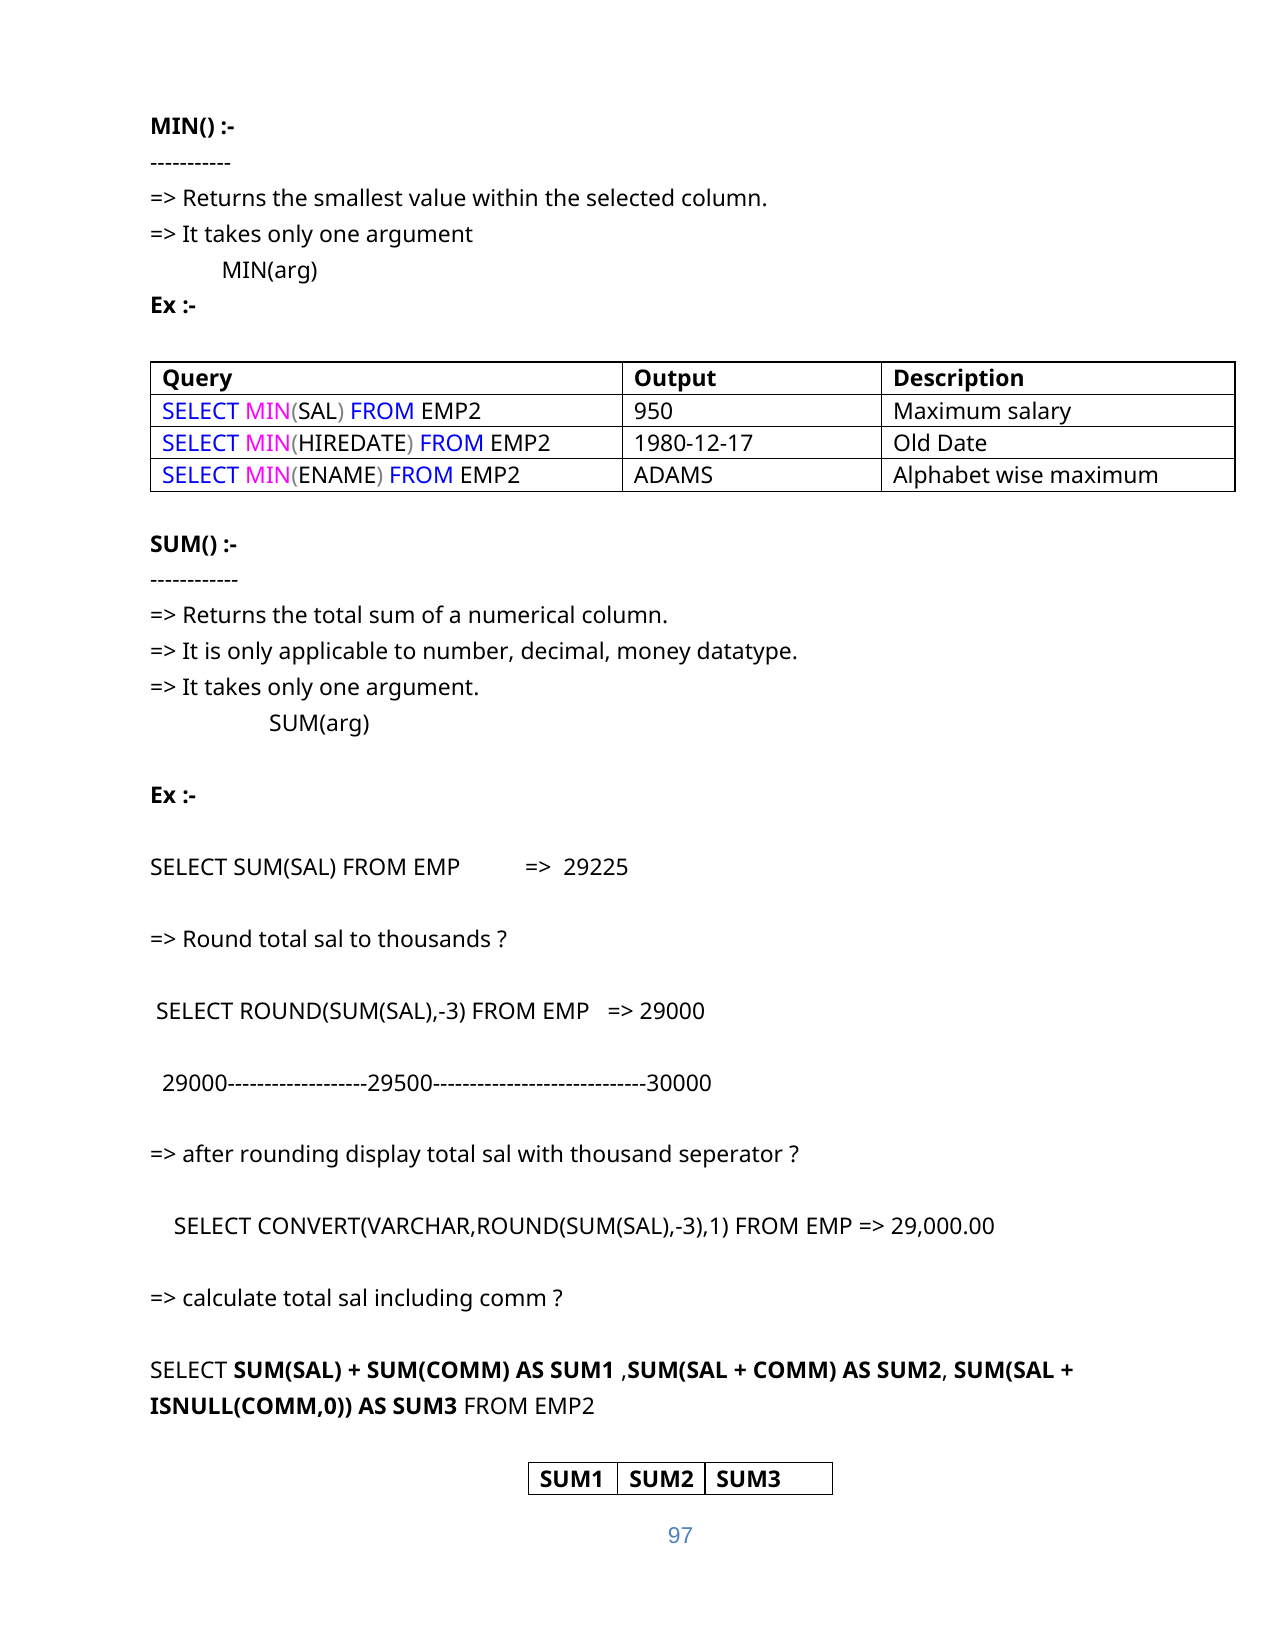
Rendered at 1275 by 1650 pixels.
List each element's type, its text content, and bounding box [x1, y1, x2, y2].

text MIN() :- [150, 110, 1211, 141]
text Ex :- [150, 779, 1211, 810]
text Ex :- [150, 289, 1211, 321]
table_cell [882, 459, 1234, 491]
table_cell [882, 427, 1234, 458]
text => after rounding display total sal with thousand seperator ? [150, 1138, 1211, 1170]
text MIN(arg) [150, 253, 1211, 285]
text SELECT SUM(SAL) + SUM(COMM) AS SUM1 ,SUM(SAL + COMM) AS SUM2, SUM(SAL + ISNULL(COMM,0)) AS SUM3 FROM EMP2 [150, 1354, 1211, 1421]
text ----------- [150, 146, 1211, 177]
text SUM() :- [150, 527, 1211, 559]
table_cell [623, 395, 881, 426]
text SELECT CONVERT(VARCHAR,ROUND(SUM(SAL),-3),1) FROM EMP => 29,000.00 [150, 1210, 1211, 1242]
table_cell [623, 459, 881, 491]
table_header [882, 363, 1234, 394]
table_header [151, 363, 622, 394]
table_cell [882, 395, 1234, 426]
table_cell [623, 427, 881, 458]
text => It is only applicable to number, decimal, money datatype. [150, 635, 1211, 667]
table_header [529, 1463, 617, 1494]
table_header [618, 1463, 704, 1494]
text => Returns the smallest value within the selected column. [150, 182, 1211, 213]
text SELECT SUM(SAL) FROM EMP => 29225 [150, 851, 1211, 882]
text SUM(arg) [150, 707, 1211, 738]
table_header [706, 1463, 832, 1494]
text => It takes only one argument [150, 218, 1211, 249]
text => Round total sal to thousands ? [150, 923, 1211, 954]
text => It takes only one argument. [150, 671, 1211, 702]
text => calculate total sal including comm ? [150, 1282, 1211, 1313]
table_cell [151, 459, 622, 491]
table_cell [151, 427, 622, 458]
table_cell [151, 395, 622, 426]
text ------------ [150, 563, 1211, 595]
text SELECT ROUND(SUM(SAL),-3) FROM EMP => 29000 [150, 995, 1211, 1026]
text 29000-------------------29500-----------------------------30000 [150, 1067, 1211, 1098]
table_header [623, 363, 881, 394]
text => Returns the total sum of a numerical column. [150, 599, 1211, 631]
